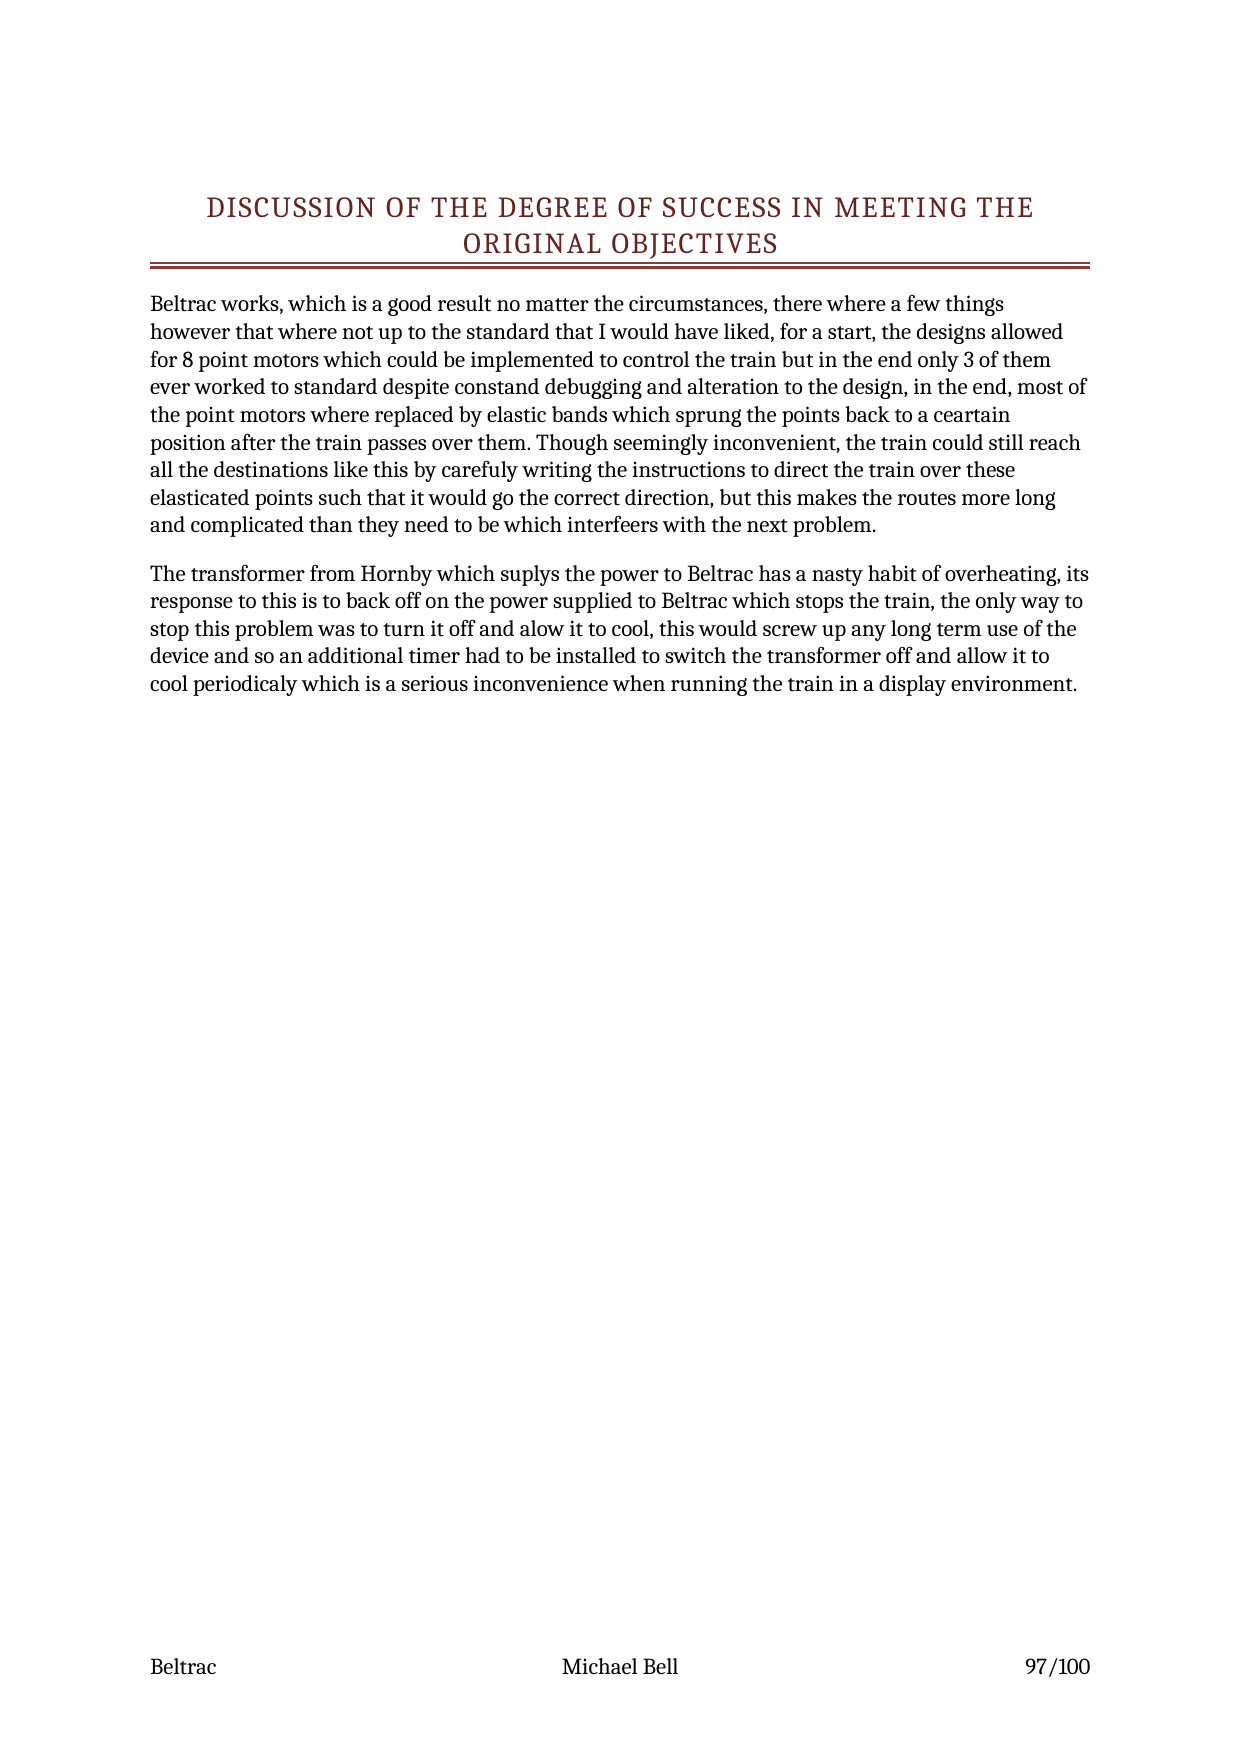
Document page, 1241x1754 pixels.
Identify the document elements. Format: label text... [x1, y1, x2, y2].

subtitle Discussion of the degree of success in meeting the original objectives [150, 192, 1090, 262]
text The transformer from Hornby which suplys the power to Beltrac has a nasty habit of overheating, its response to this is to back off on the power supplied to Beltrac which stops the train, the only way to stop this problem was to turn it off and alow it to cool, this would screw up any long term use of the device and so an additional timer had to be installed to switch the transformer off and allow it to cool periodicaly which is a serious inconvenience when running the train in a display environment. [150, 561, 1090, 697]
text Beltrac works, which is a good result no matter the circumstances, there where a few things however that where not up to the standard that I would have liked, for a start, the designs allowed for 8 point motors which could be implemented to control the train but in the end only 3 of them ever worked to standard despite constand debugging and alteration to the design, in the end, most of the point motors where replaced by elastic bands which sprung the points back to a ceartain position after the train passes over them. Though seemingly inconvenient, the train could still reach all the destinations like this by carefuly writing the instructions to direct the train over these elasticated points such that it would go the correct direction, but this makes the routes more long and complicated than they need to be which interfeers with the next problem. [150, 291, 1090, 538]
